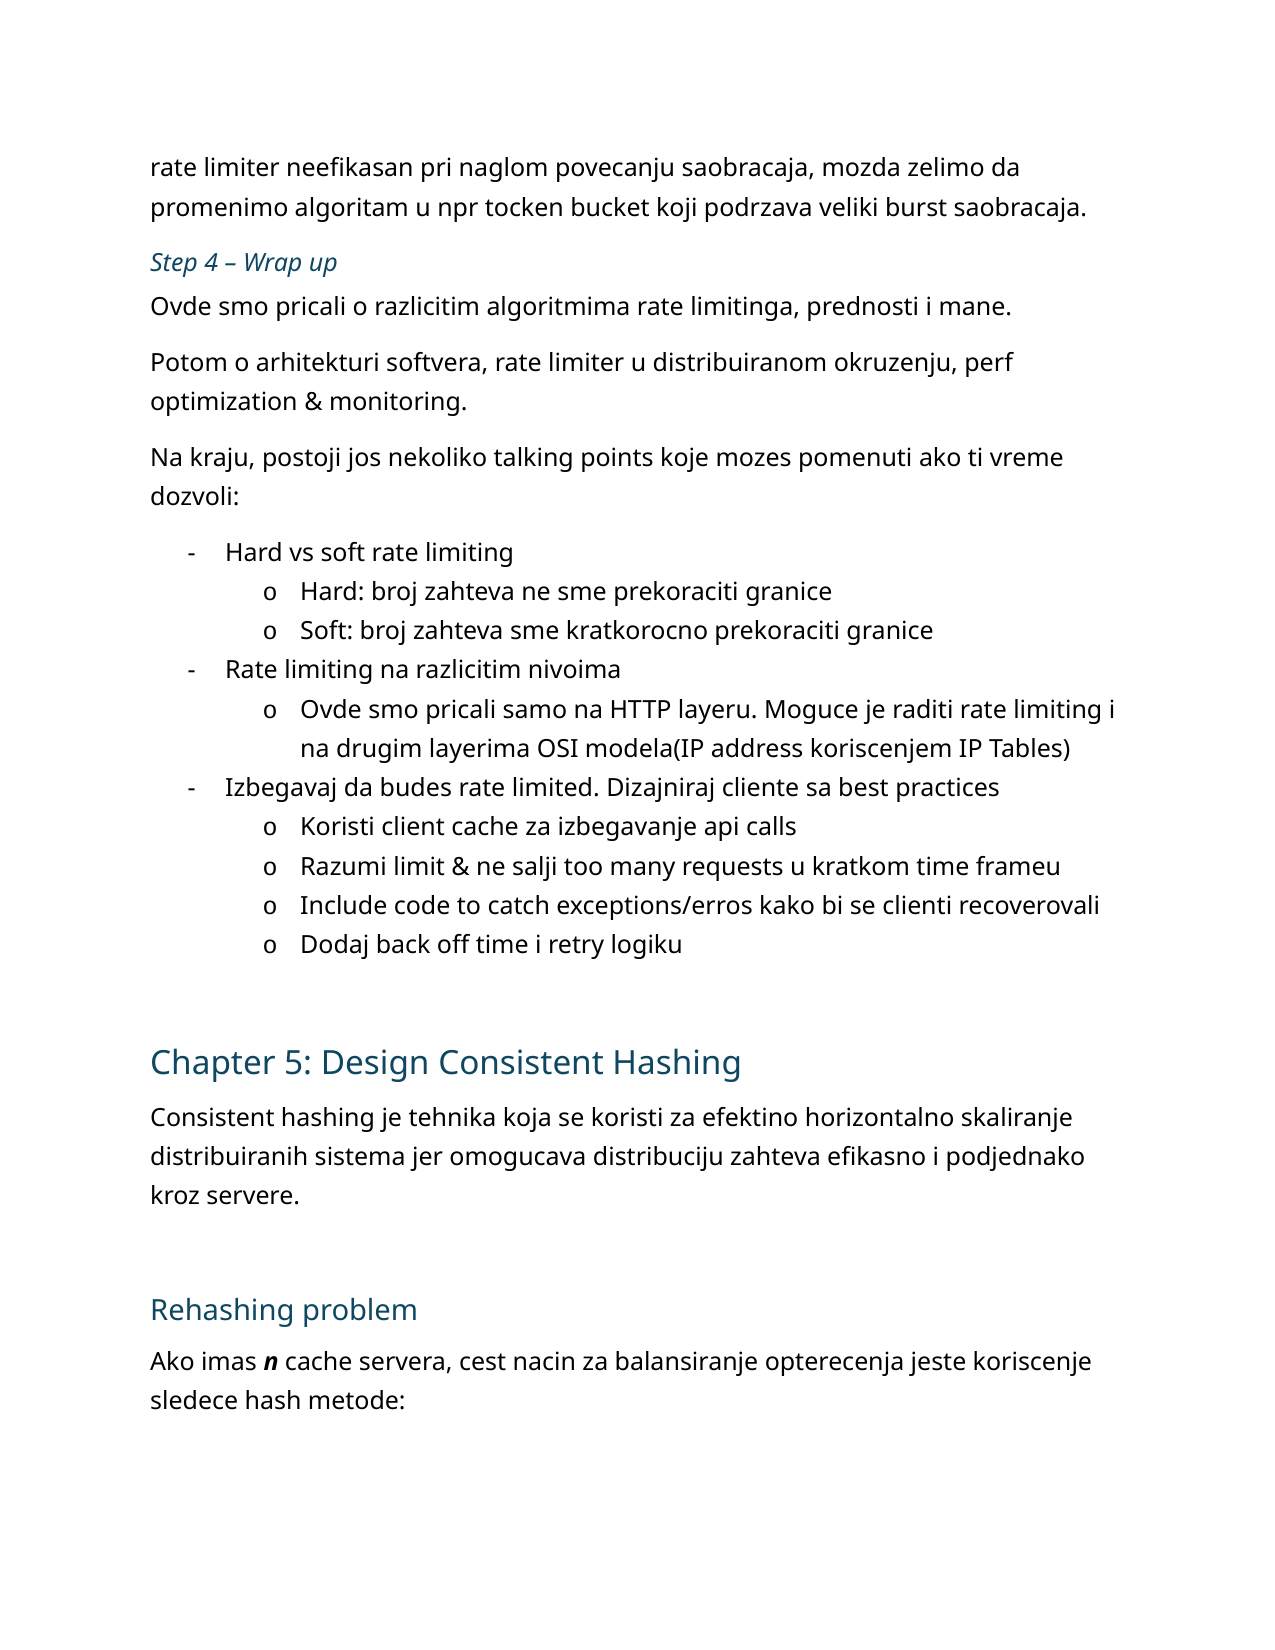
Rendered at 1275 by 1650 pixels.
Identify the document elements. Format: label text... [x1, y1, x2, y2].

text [150, 150, 1125, 223]
text Na kraju, postoji jos nekoliko talking points koje mozes pomenuti ako ti vreme dozvoli: [150, 439, 1125, 512]
list Razumi limit & ne salji too many requests u kratkom time frameu [262, 848, 1125, 883]
list Koristi client cache za izbegavanje api calls [262, 809, 1125, 843]
list Soft: broj zahteva sme kratkorocno prekoraciti granice [262, 613, 1125, 647]
text Consistent hashing je tehnika koja se koristi za efektino horizontalno skaliranje distribuiranih sistema jer omogucava distribuciju zahteva efikasno i podjednako kroz servere. [150, 1099, 1125, 1212]
list Ovde smo pricali samo na HTTP layeru. Moguce je raditi rate limiting i na drugim layerima OSI modela(IP address koriscenjem IP Tables) [262, 691, 1125, 765]
subtitle Chapter 5: Design Consistent Hashing [150, 1039, 1125, 1084]
subtitle Rehashing problem [150, 1289, 1125, 1329]
list Hard vs soft rate limiting [187, 534, 1125, 568]
text Ovde smo pricali o razlicitim algoritmima rate limitinga, prednosti i mane. [150, 288, 1125, 322]
list Include code to catch exceptions/erros kako bi se clienti recoverovali [262, 888, 1125, 922]
text Ako imas n cache servera, cest nacin za balansiranje opterecenja jeste koriscenje sledece hash metode: [150, 1343, 1125, 1417]
list Dodaj back off time i retry logiku [262, 927, 1125, 961]
list Izbegavaj da budes rate limited. Dizajniraj cliente sa best practices [187, 770, 1125, 804]
list Hard: broj zahteva ne sme prekoraciti granice [262, 573, 1125, 608]
list Rate limiting na razlicitim nivoima [187, 652, 1125, 686]
text Potom o arhitekturi softvera, rate limiter u distribuiranom okruzenju, perf optimization & monitoring. [150, 344, 1125, 417]
subtitle Step 4 – Wrap up [150, 245, 1125, 279]
